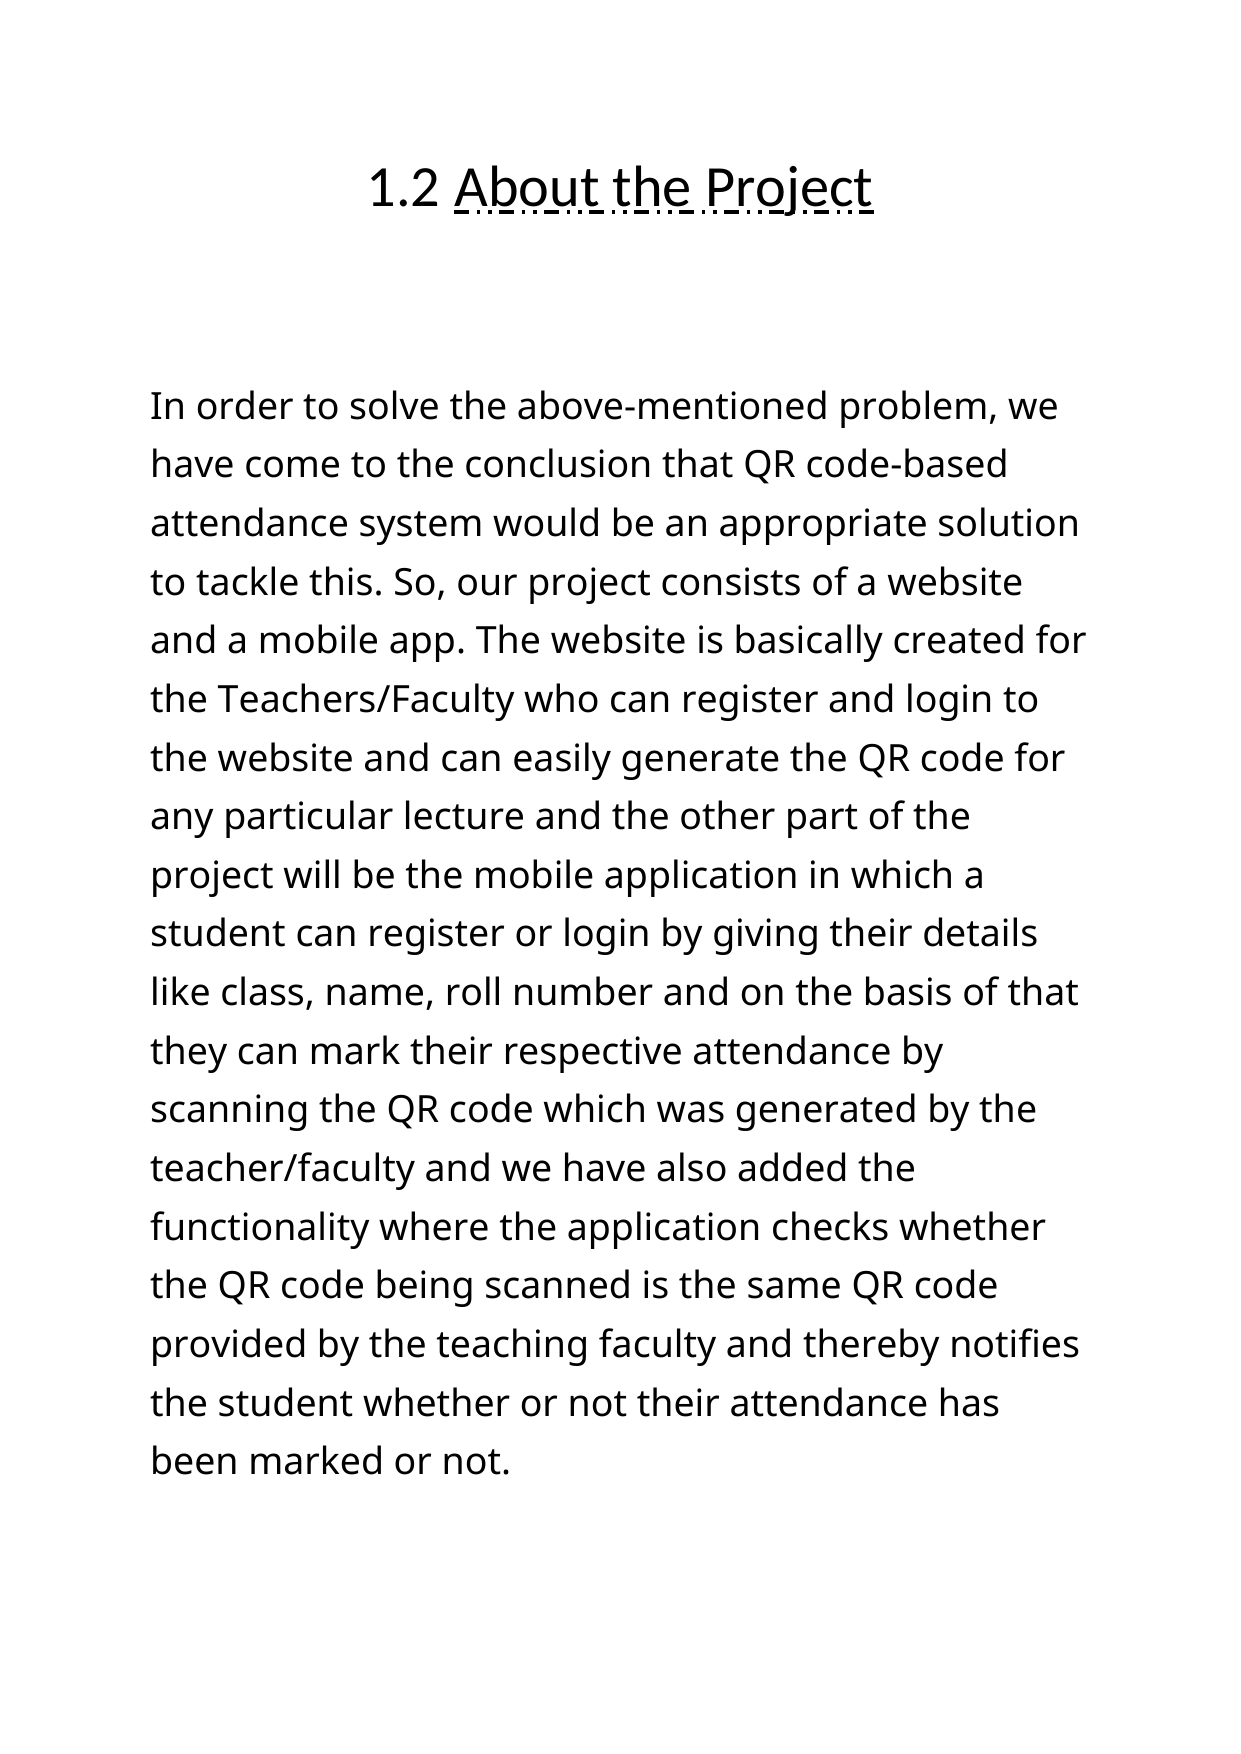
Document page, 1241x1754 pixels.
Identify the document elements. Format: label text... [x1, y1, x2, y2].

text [150, 379, 1090, 1538]
list About the Project [150, 150, 1090, 221]
